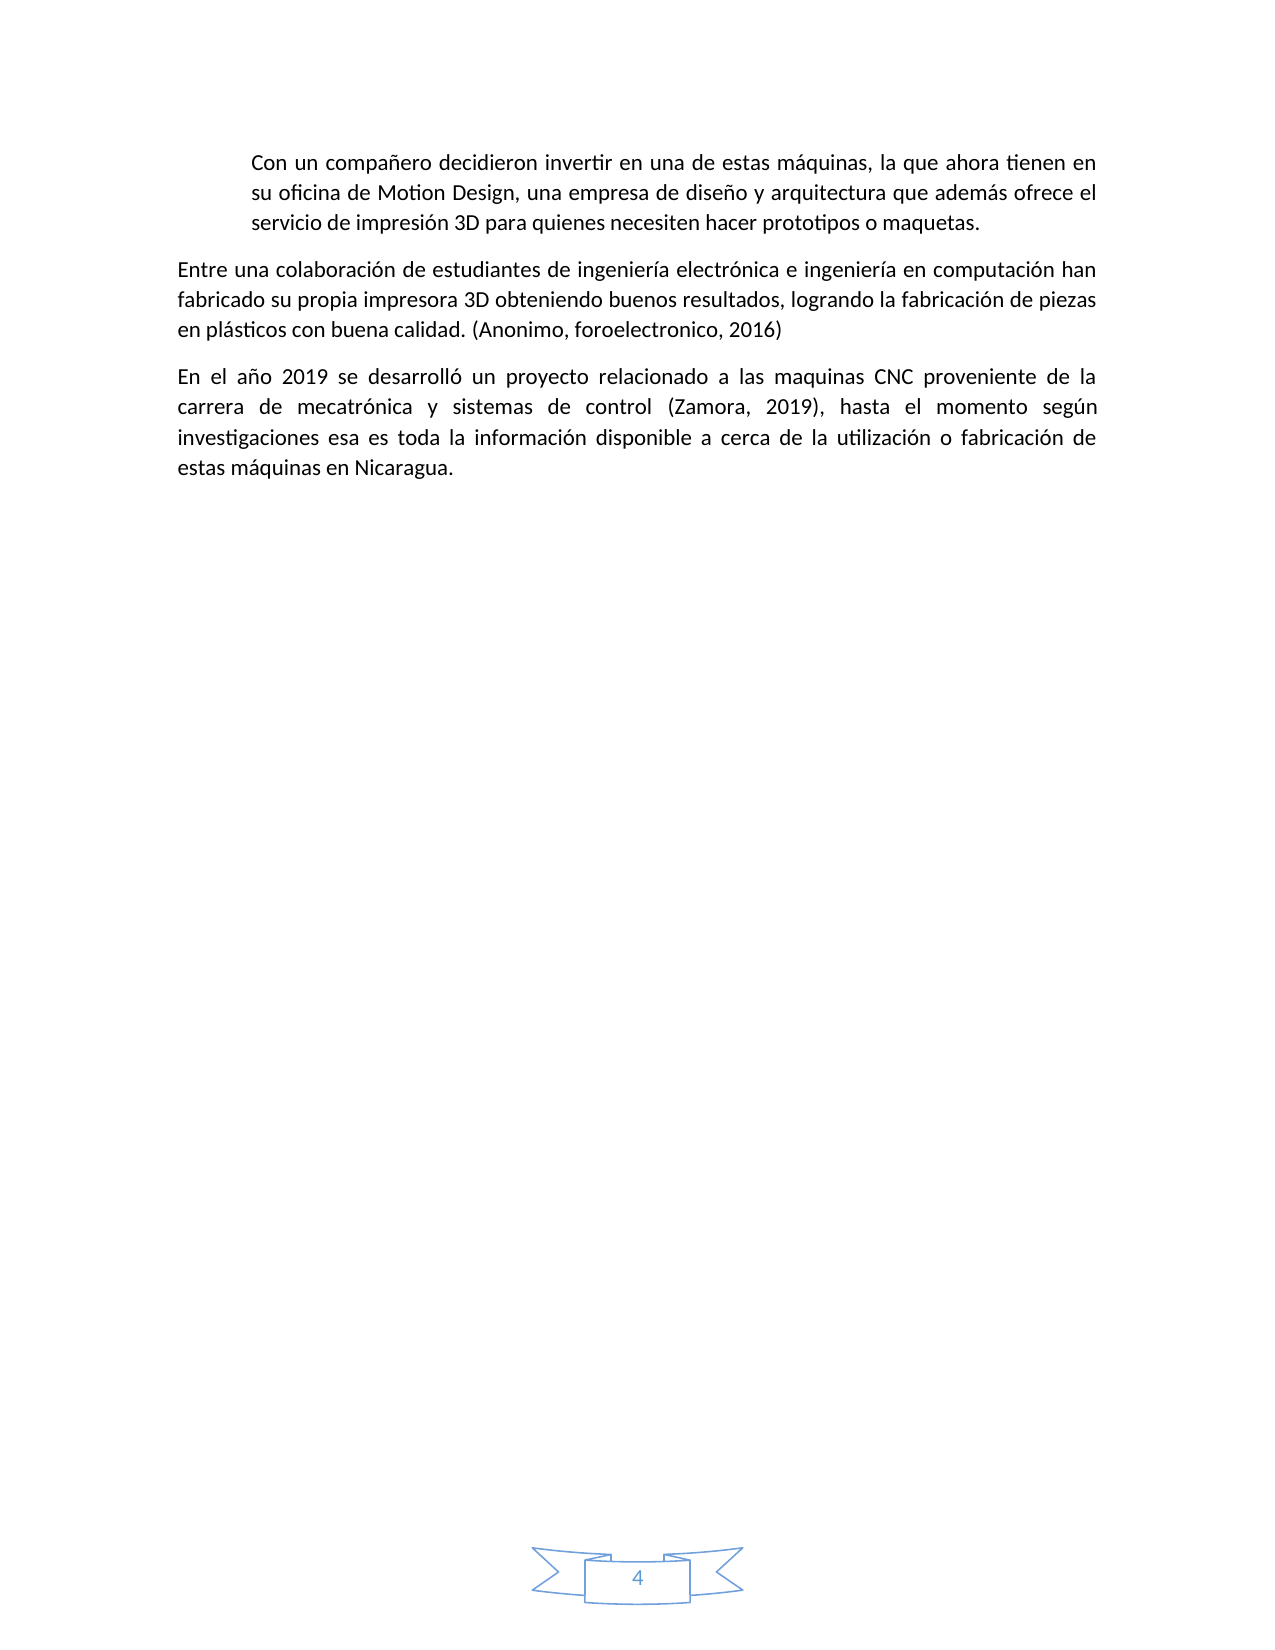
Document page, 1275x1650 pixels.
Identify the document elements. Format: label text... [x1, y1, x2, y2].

text En el año 2019 se desarrolló un proyecto relacionado a las maquinas CNC proveniente de la carrera de mecatrónica y sistemas de control , hasta el momento según investigaciones esa es toda la información disponible a cerca de la utilización o fabricación de estas máquinas en Nicaragua. [177, 362, 1098, 481]
text Con un compañero decidieron invertir en una de estas máquinas, la que ahora tienen en su oficina de Motion Design, una empresa de diseño y arquitectura que además ofrece el servicio de impresión 3D para quienes necesiten hacer prototipos o maquetas. [251, 148, 1098, 236]
text Entre una colaboración de estudiantes de ingeniería electrónica e ingeniería en computación han fabricado su propia impresora 3D obteniendo buenos resultados, logrando la fabricación de piezas en plásticos con buena calidad. [177, 255, 1098, 343]
